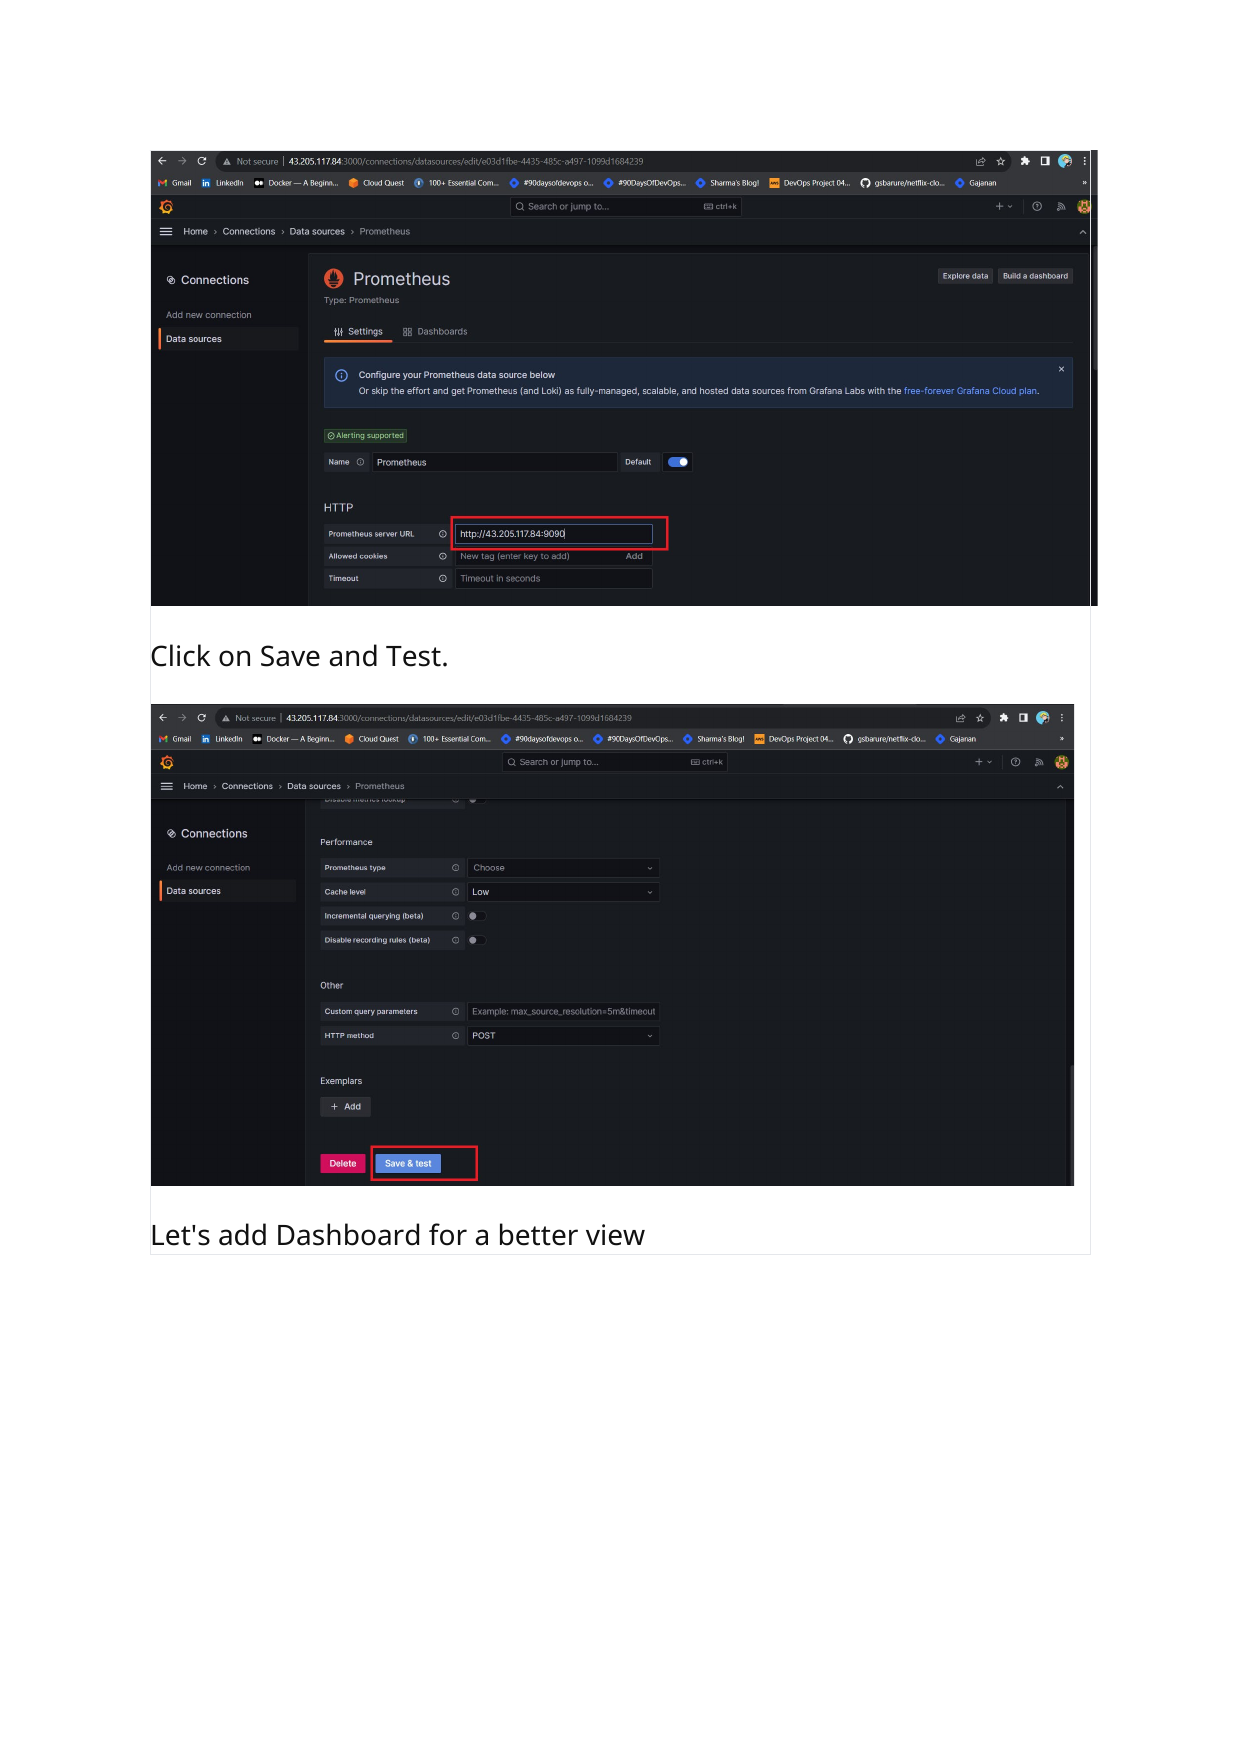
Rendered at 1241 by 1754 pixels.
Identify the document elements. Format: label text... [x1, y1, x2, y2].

text Click on Save and Test. [151, 635, 1090, 674]
picture [151, 704, 1075, 1186]
text Let's add Dashboard for a better view [151, 1215, 1090, 1254]
picture [1091, 150, 1098, 606]
picture [151, 151, 1090, 606]
